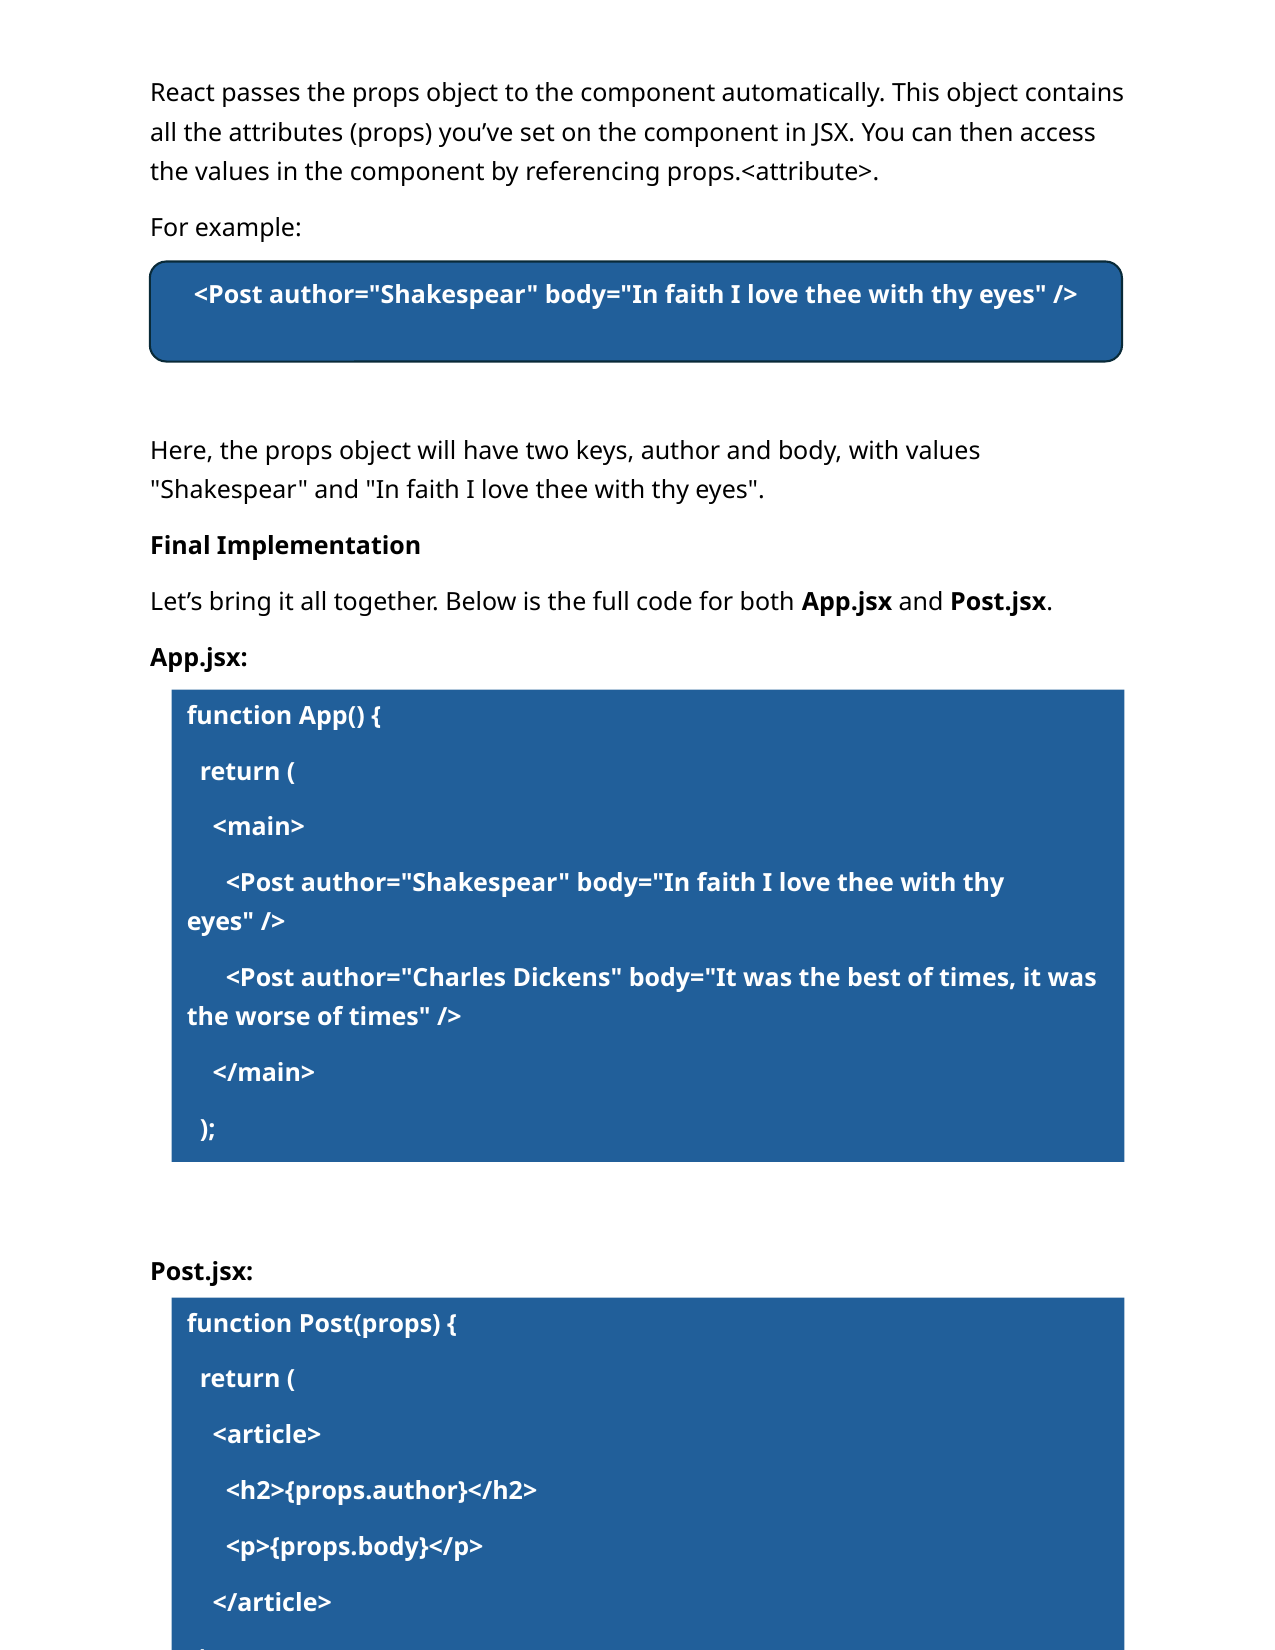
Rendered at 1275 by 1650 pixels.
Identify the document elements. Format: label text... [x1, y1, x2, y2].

text For example: [150, 209, 1125, 243]
text Final Implementation [150, 527, 1125, 562]
text Here, the props object will have two keys, author and body, with values "Shakespear" and "In faith I love thee with thy eyes". [150, 432, 1125, 506]
text Post.jsx: [150, 1253, 1125, 1287]
text React passes the props object to the component automatically. This object contains all the attributes (props) you’ve set on the component in JSX. You can then access the values in the component by referencing props.<attribute>. [150, 75, 1125, 187]
text App.jsx: [150, 639, 1125, 673]
text Let’s bring it all together. Below is the full code for both App.jsx and Post.jsx. [150, 583, 1125, 617]
